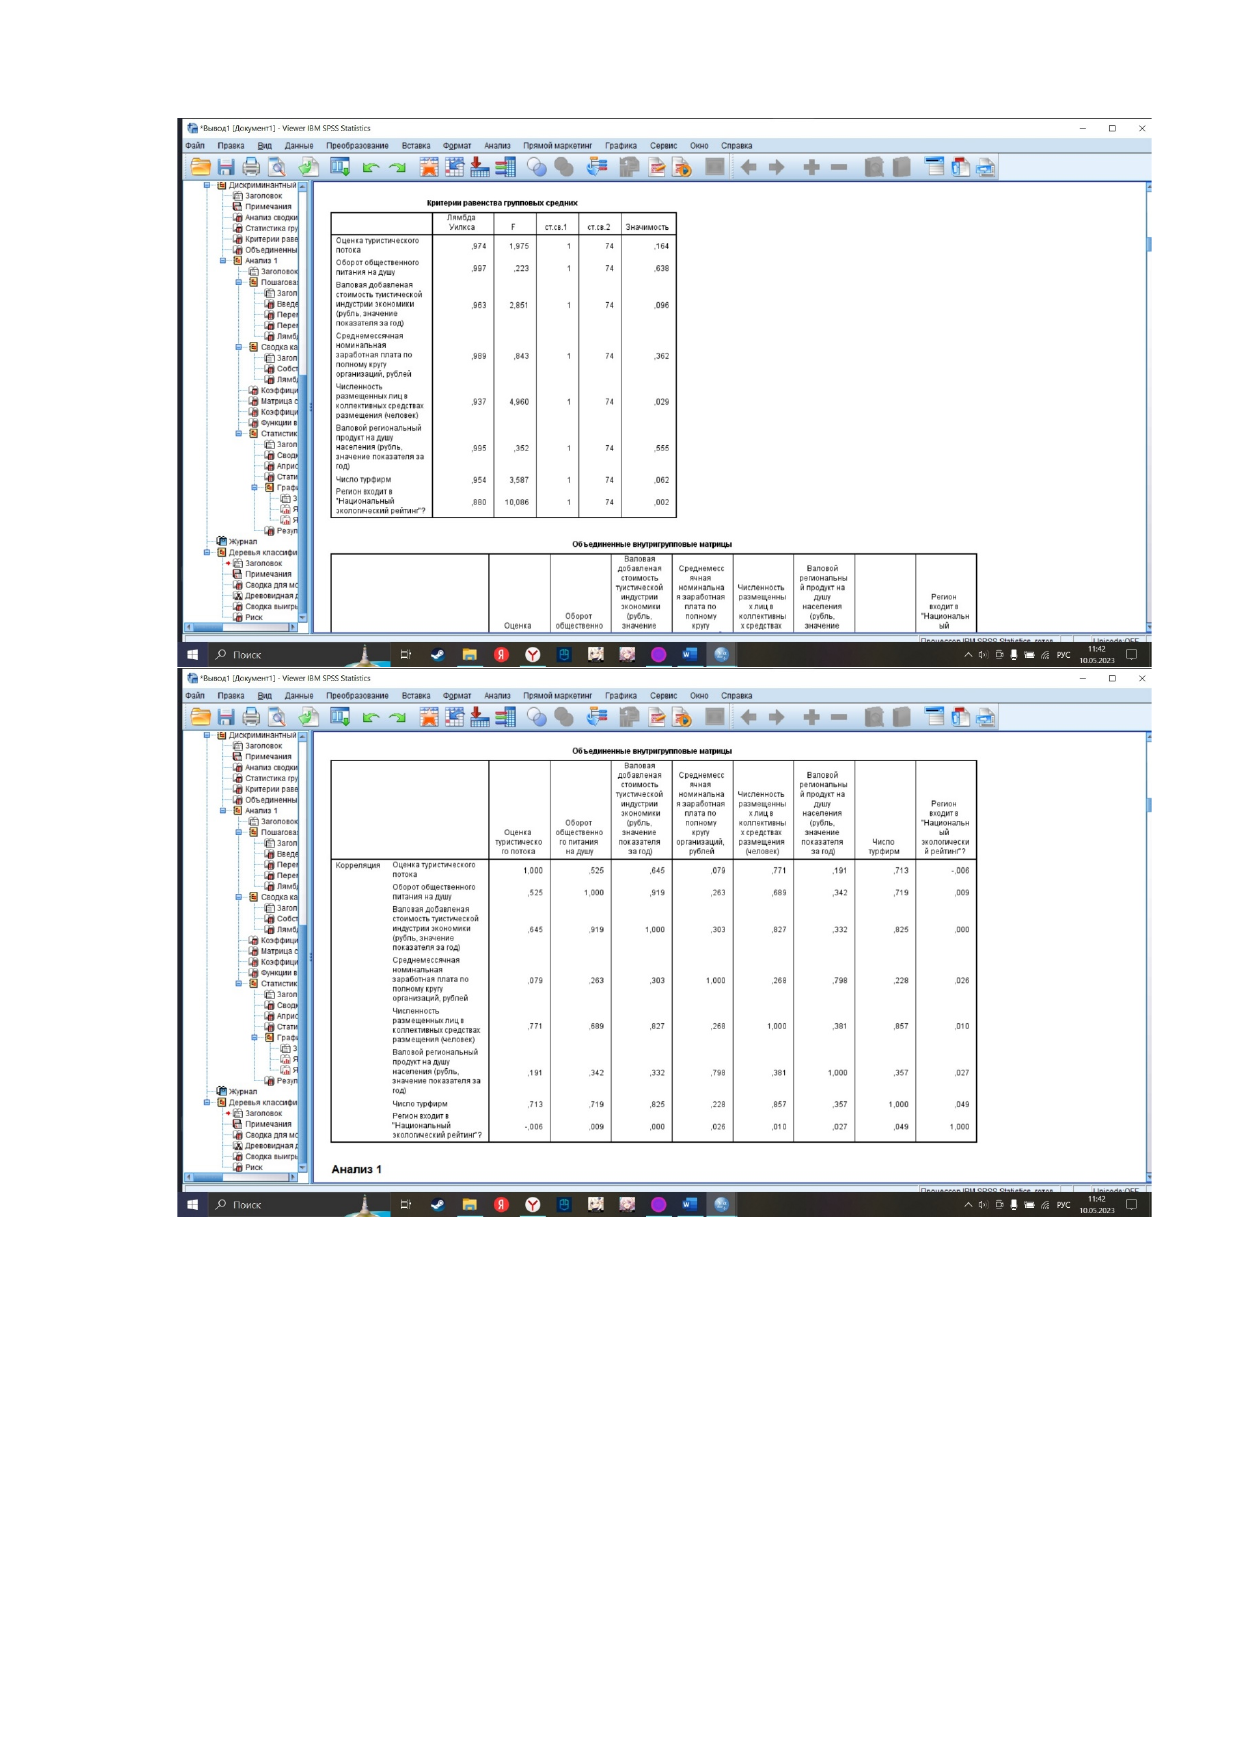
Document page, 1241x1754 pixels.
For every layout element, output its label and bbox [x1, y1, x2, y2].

picture [177, 668, 1152, 1217]
picture [177, 118, 1152, 667]
